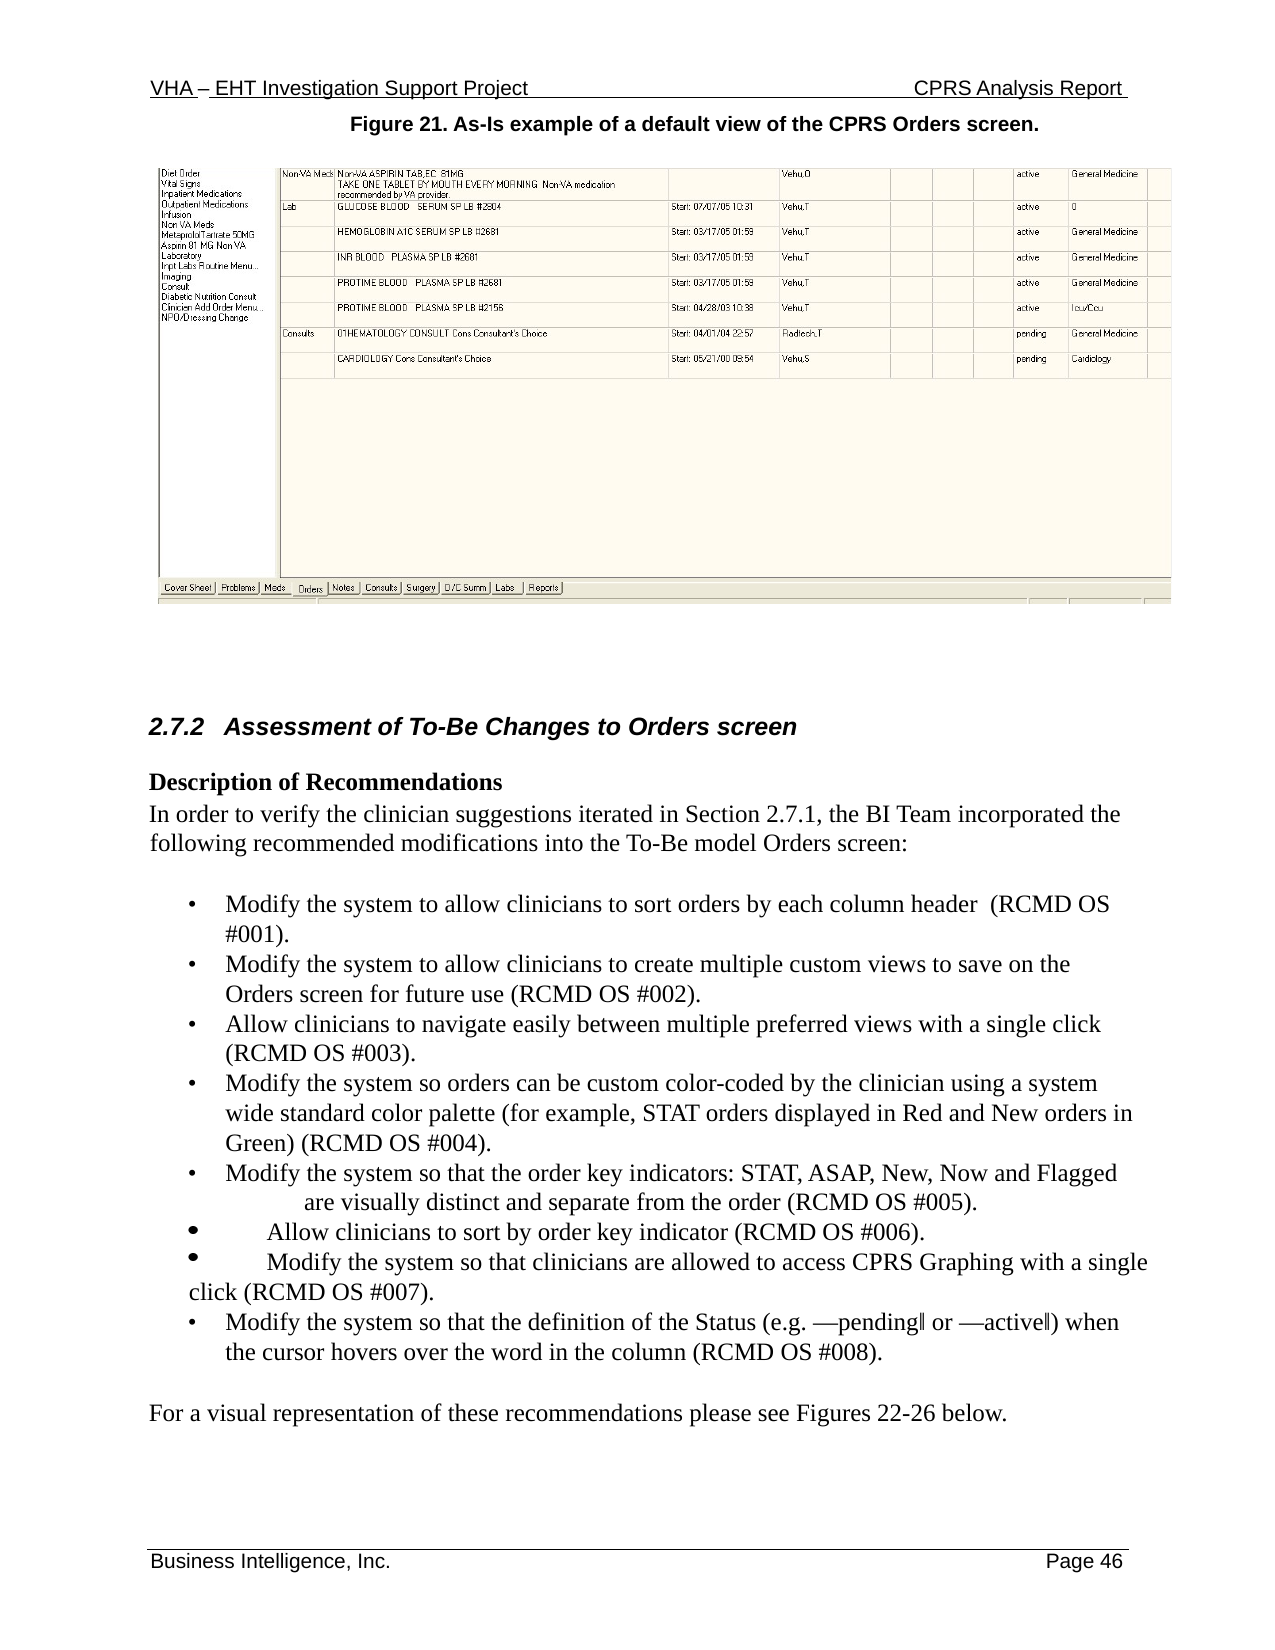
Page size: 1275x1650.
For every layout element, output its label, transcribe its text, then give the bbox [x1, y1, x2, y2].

list Modify the system to allow clinicians to create multiple custom views to save on the Orders screen for future use (RCMD OS #002). [188, 949, 1136, 1007]
subtitle Description of Recommendations [148, 767, 1171, 796]
text Allow clinicians to sort by order key indicator (RCMD OS #006). [211, 1217, 1169, 1246]
text Figure 21. As-Is example of a default view of the CPRS Orders screen. [350, 112, 1171, 136]
picture [157, 168, 1172, 604]
text Modify the system so that clinicians are allowed to access CPRS Graphing with a single click (RCMD OS #007). [188, 1247, 1160, 1306]
list Modify the system so that the order key indicators: STAT, ASAP, New, Now and Flagged are visually distinct and separate from the order (RCMD OS #005). [188, 1158, 1136, 1216]
list Modify the system so that the definition of the Status (e.g. ―pending‖ or ―active‖) when the cursor hovers over the word in the column (RCMD OS #008). [188, 1307, 1136, 1366]
list Allow clinicians to navigate easily between multiple preferred views with a single click (RCMD OS #003). [188, 1009, 1136, 1067]
text For a visual representation of these recommendations please see Figures 22-26 below. [148, 1398, 1169, 1427]
text In order to verify the clinician suggestions iterated in Section 2.7.1, the BI Team incorporated the following recommended modifications into the To-Be model Orders screen: [148, 799, 1169, 857]
picture [187, 1214, 211, 1268]
list Modify the system so orders can be custom color-coded by the clinician using a system wide standard color palette (for example, STAT orders displayed in Red and New orders in Green) (RCMD OS #004). [188, 1068, 1136, 1156]
subtitle Assessment of To-Be Changes to Orders screen [148, 712, 1171, 741]
list Modify the system to allow clinicians to sort orders by each column header (RCMD OS #001). [188, 889, 1136, 948]
